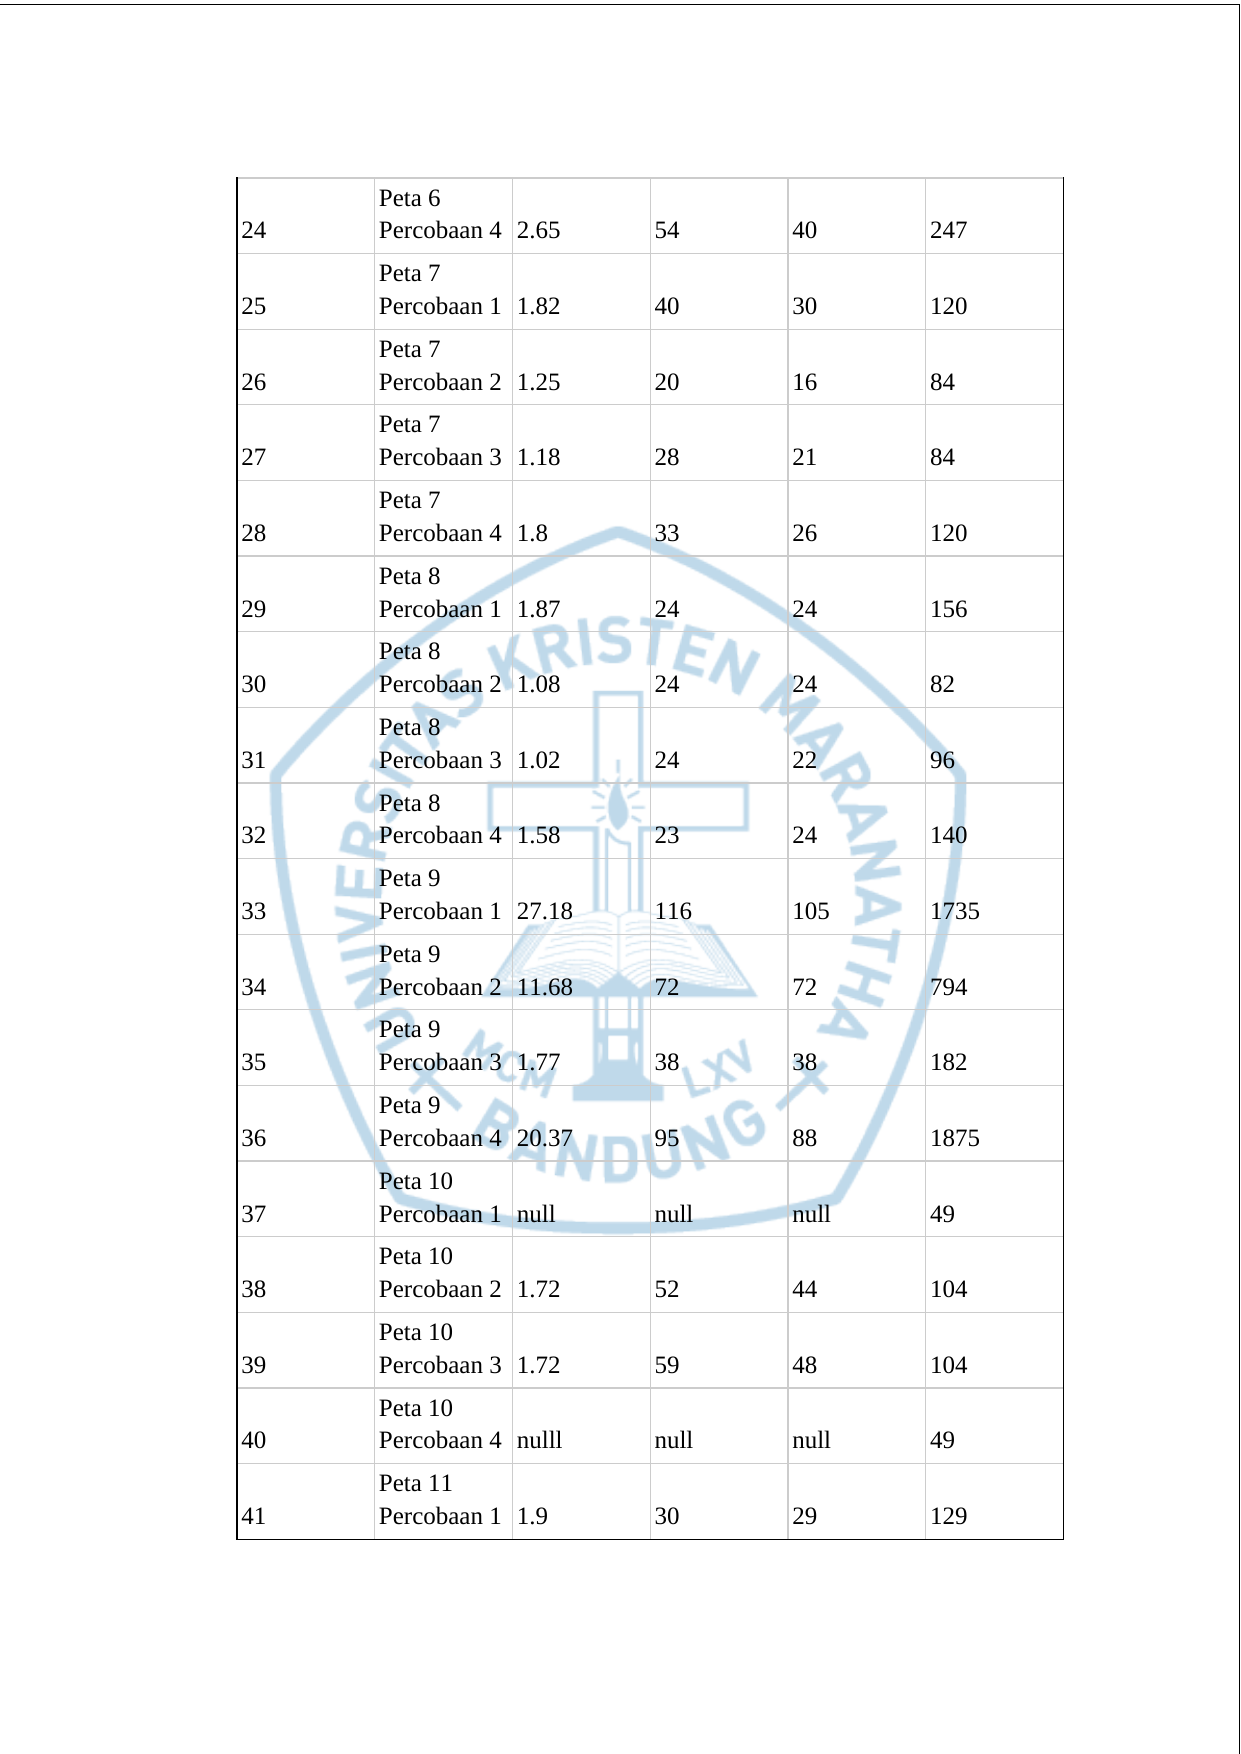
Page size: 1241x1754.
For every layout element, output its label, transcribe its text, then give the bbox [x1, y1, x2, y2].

table_cell 1.82 [513, 254, 650, 328]
table_cell Peta 10 Percobaan 2 [375, 1237, 512, 1312]
table_cell 28 [651, 405, 787, 480]
table_cell 20 [651, 330, 787, 404]
table_cell Peta 7 Percobaan 4 [375, 481, 512, 555]
table_cell 72 [651, 935, 787, 1009]
table_cell 2.65 [513, 179, 650, 253]
table_cell 247 [926, 179, 1063, 253]
table_cell 88 [789, 1086, 925, 1160]
table_cell 1.08 [513, 632, 650, 707]
table_cell 33 [651, 481, 787, 555]
table_cell 24 [651, 708, 787, 782]
table_cell 23 [651, 784, 787, 858]
table_cell 116 [651, 859, 787, 933]
table_cell 794 [926, 935, 1063, 1009]
table_cell Peta 10 Percobaan 4 [375, 1389, 512, 1463]
table_cell 1.9 [513, 1464, 650, 1538]
table_cell 24 [789, 632, 925, 707]
table_cell 38 [789, 1010, 925, 1085]
table_cell 182 [926, 1010, 1063, 1085]
table_cell 31 [238, 708, 374, 782]
table_cell 30 [789, 254, 925, 328]
table_cell 1.72 [513, 1237, 650, 1312]
table_cell 1.72 [513, 1313, 650, 1387]
table_cell 33 [238, 859, 374, 933]
table_cell 30 [238, 632, 374, 707]
table_cell Peta 7 Percobaan 3 [375, 405, 512, 480]
table_cell 48 [789, 1313, 925, 1387]
table_cell Peta 11 Percobaan 1 [375, 1464, 512, 1538]
table_cell Peta 8 Percobaan 3 [375, 708, 512, 782]
table_cell 30 [651, 1464, 787, 1538]
table_cell 59 [651, 1313, 787, 1387]
table_cell 44 [789, 1237, 925, 1312]
table_cell 27 [238, 405, 374, 480]
table_cell Peta 9 Percobaan 1 [375, 859, 512, 933]
table_cell 49 [926, 1162, 1063, 1236]
table_cell 26 [238, 330, 374, 404]
table_cell Peta 7 Percobaan 1 [375, 254, 512, 328]
table_cell 49 [926, 1389, 1063, 1463]
table_cell 104 [926, 1237, 1063, 1312]
table_cell Peta 10 Percobaan 1 [375, 1162, 512, 1236]
table_cell 156 [926, 557, 1063, 631]
table_cell 1.77 [513, 1010, 650, 1085]
table_cell 37 [238, 1162, 374, 1236]
table_cell 24 [651, 557, 787, 631]
table_cell 1.02 [513, 708, 650, 782]
table_cell Peta 9 Percobaan 3 [375, 1010, 512, 1085]
table_cell nulll [513, 1389, 650, 1463]
table_cell 129 [926, 1464, 1063, 1538]
table_cell 27.18 [513, 859, 650, 933]
table_cell 28 [238, 481, 374, 555]
table_cell 52 [651, 1237, 787, 1312]
table_cell null [513, 1162, 650, 1236]
table_cell null [789, 1162, 925, 1236]
table_cell null [789, 1389, 925, 1463]
table_cell Peta 7 Percobaan 2 [375, 330, 512, 404]
table_cell 120 [926, 254, 1063, 328]
table_cell 20.37 [513, 1086, 650, 1160]
table_cell 1.18 [513, 405, 650, 480]
table_cell 29 [238, 557, 374, 631]
table_cell 140 [926, 784, 1063, 858]
table_cell 82 [926, 632, 1063, 707]
table_cell null [651, 1162, 787, 1236]
table_cell 24 [789, 557, 925, 631]
table_cell 11.68 [513, 935, 650, 1009]
picture [0, 5, 1239, 1754]
table_cell 24 [789, 784, 925, 858]
table_cell 41 [238, 1464, 374, 1538]
table_cell 54 [651, 179, 787, 253]
table_cell 95 [651, 1086, 787, 1160]
table_cell 120 [926, 481, 1063, 555]
table_cell 24 [238, 179, 374, 253]
table_cell 1735 [926, 859, 1063, 933]
table_cell 38 [238, 1237, 374, 1312]
table_cell Peta 8 Percobaan 4 [375, 784, 512, 858]
table_cell 25 [238, 254, 374, 328]
table_cell 34 [238, 935, 374, 1009]
table_cell 22 [789, 708, 925, 782]
table_cell 1875 [926, 1086, 1063, 1160]
table_cell 84 [926, 330, 1063, 404]
table_cell 35 [238, 1010, 374, 1085]
table_cell 1.25 [513, 330, 650, 404]
table_cell 40 [789, 179, 925, 253]
table_cell 16 [789, 330, 925, 404]
table_cell 26 [789, 481, 925, 555]
table_cell 21 [789, 405, 925, 480]
table_cell 40 [238, 1389, 374, 1463]
table_cell Peta 9 Percobaan 4 [375, 1086, 512, 1160]
table_cell 36 [238, 1086, 374, 1160]
table_cell 24 [651, 632, 787, 707]
table_cell 39 [238, 1313, 374, 1387]
table_cell 96 [926, 708, 1063, 782]
table_cell Peta 8 Percobaan 2 [375, 632, 512, 707]
table_cell 1.58 [513, 784, 650, 858]
table_cell Peta 10 Percobaan 3 [375, 1313, 512, 1387]
table_cell 1.87 [513, 557, 650, 631]
table_cell null [651, 1389, 787, 1463]
table_cell Peta 9 Percobaan 2 [375, 935, 512, 1009]
table_cell 40 [651, 254, 787, 328]
table_cell 29 [789, 1464, 925, 1538]
table_cell Peta 6 Percobaan 4 [375, 179, 512, 253]
table_cell 32 [238, 784, 374, 858]
table_cell Peta 8 Percobaan 1 [375, 557, 512, 631]
table_cell 1.8 [513, 481, 650, 555]
table_cell 38 [651, 1010, 787, 1085]
table_cell 104 [926, 1313, 1063, 1387]
table_cell 105 [789, 859, 925, 933]
table_cell 72 [789, 935, 925, 1009]
table_cell 84 [926, 405, 1063, 480]
